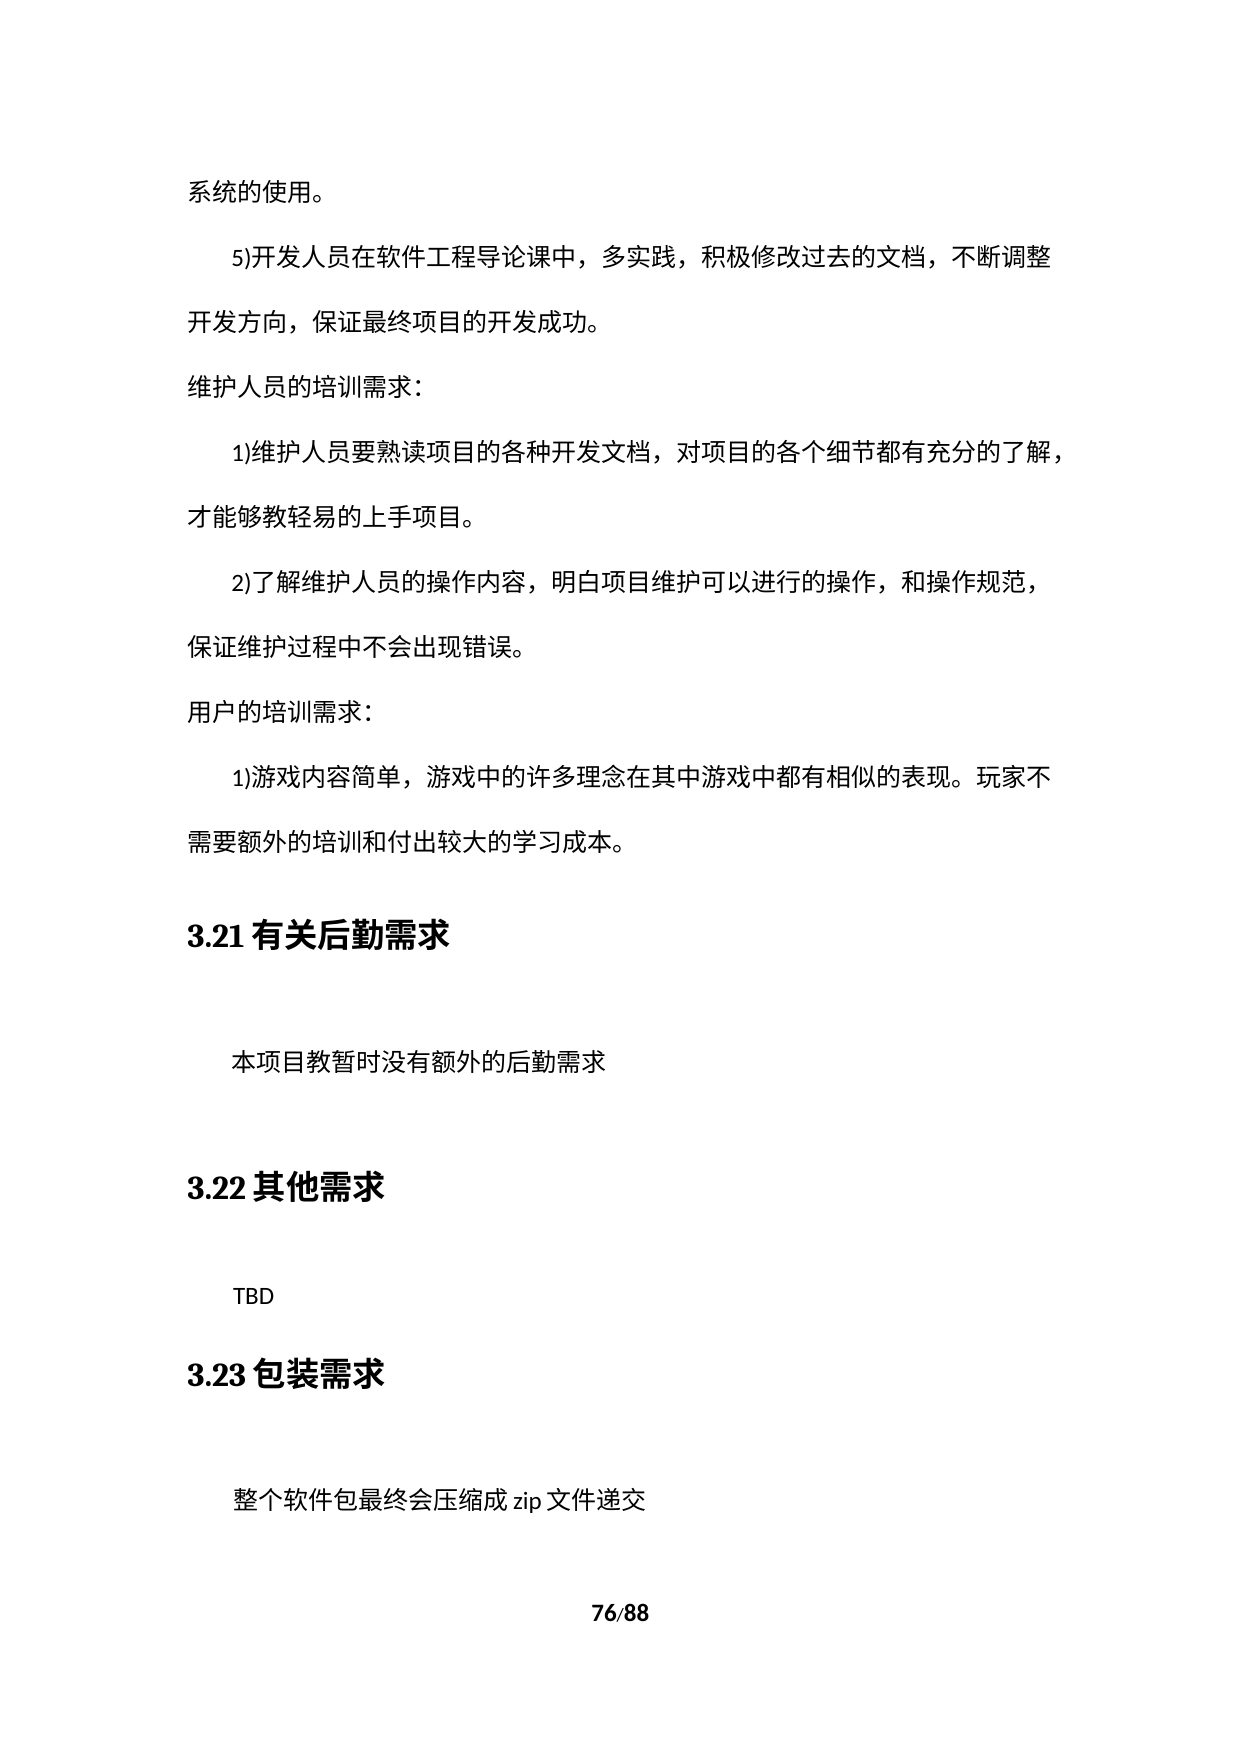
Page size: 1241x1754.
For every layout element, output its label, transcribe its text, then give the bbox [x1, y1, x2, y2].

text 1)维护人员要熟读项目的各种开发文档，对项目的各个细节都有充分的了解，才能够教轻易的上手项目。 [187, 418, 1053, 548]
subtitle 3.22其他需求 [187, 1152, 1053, 1217]
text 整个软件包最终会压缩成zip文件递交 [187, 1466, 1053, 1531]
text TBD [187, 1279, 1053, 1312]
subtitle 3.23包装需求 [187, 1339, 1053, 1404]
text 用户的培训需求： [187, 678, 1053, 743]
text 维护人员的培训需求： [187, 353, 1053, 418]
subtitle 3.21有关后勤需求 [187, 901, 1053, 966]
text 5)开发人员在软件工程导论课中，多实践，积极修改过去的文档，不断调整开发方向，保证最终项目的开发成功。 [187, 223, 1053, 353]
text 2)了解维护人员的操作内容，明白项目维护可以进行的操作，和操作规范，保证维护过程中不会出现错误。 [187, 548, 1053, 678]
text 1)游戏内容简单，游戏中的许多理念在其中游戏中都有相似的表现。玩家不需要额外的培训和付出较大的学习成本。 [187, 743, 1053, 873]
text 本项目教暂时没有额外的后勤需求 [187, 1028, 1053, 1093]
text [187, 158, 1053, 223]
